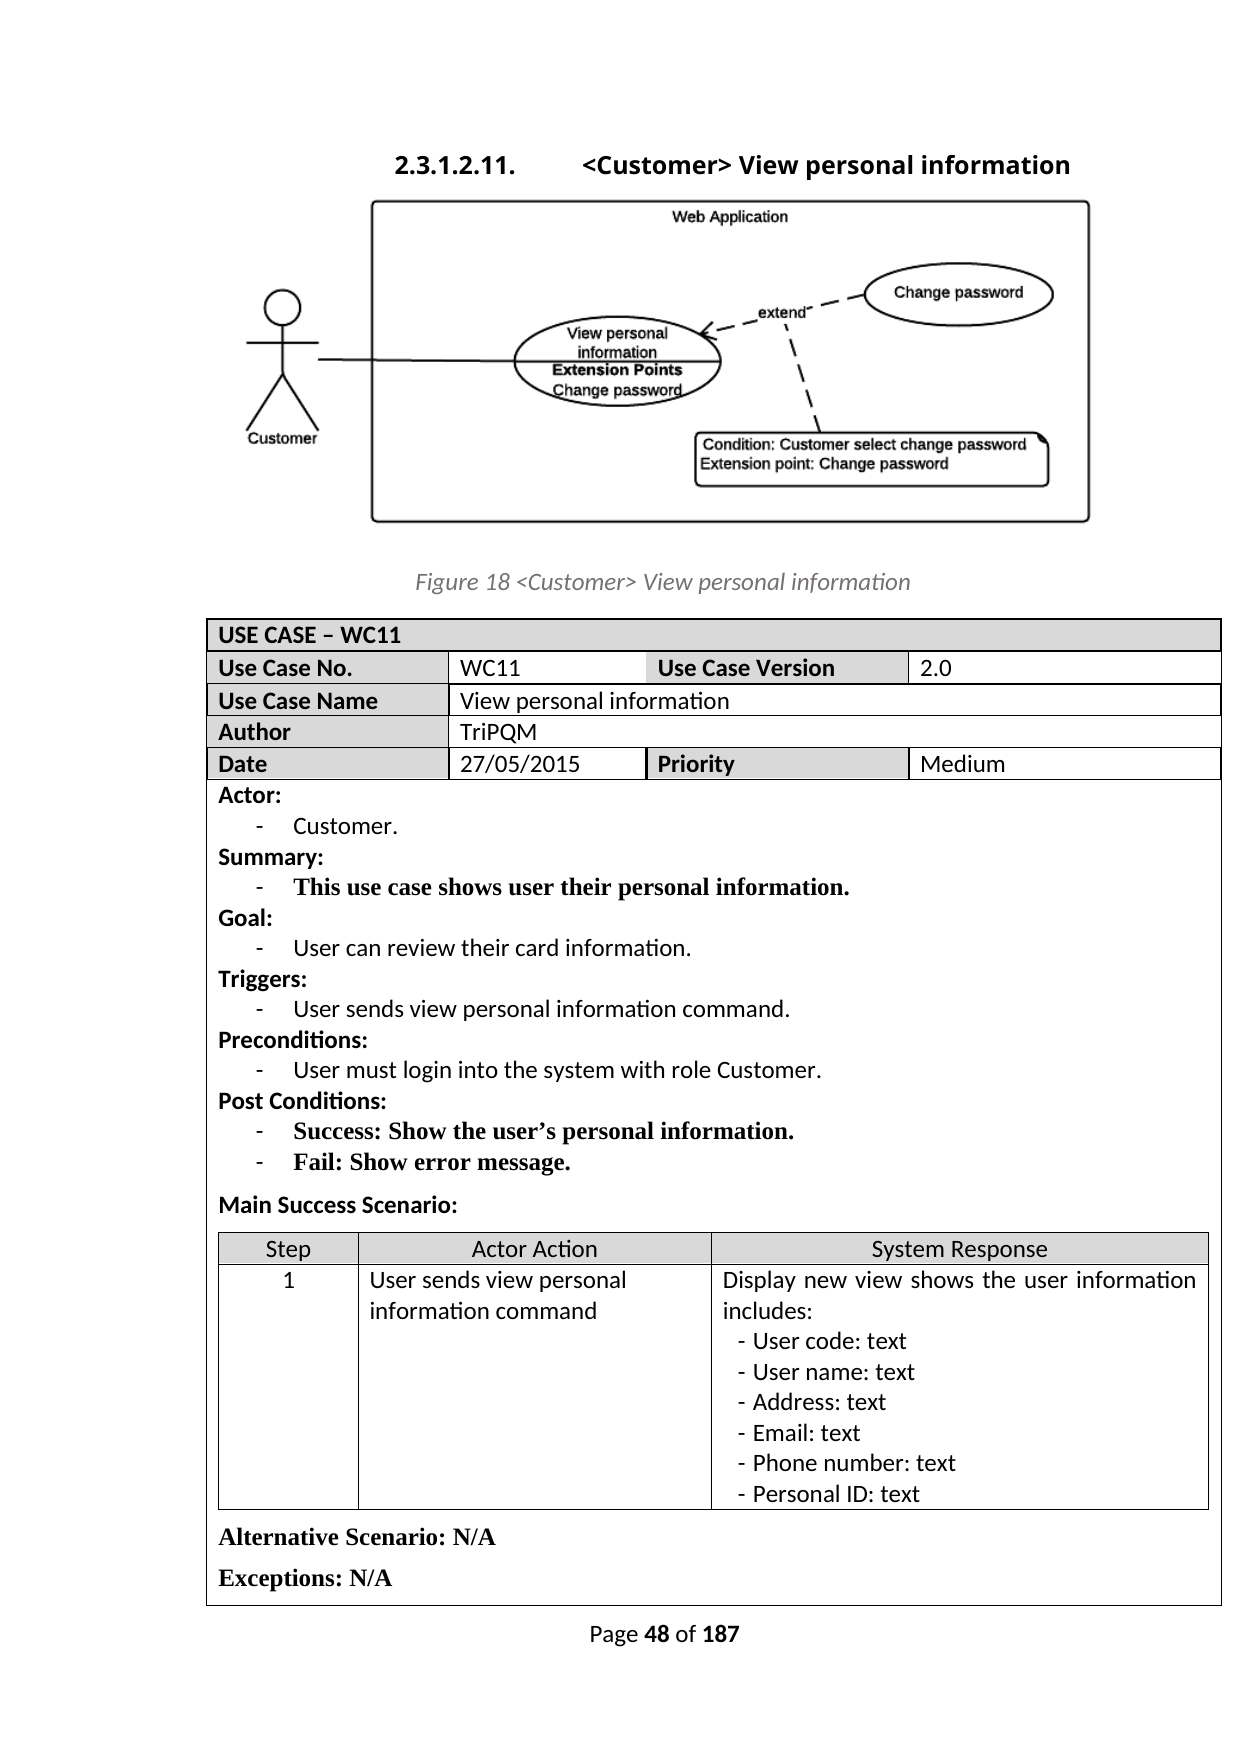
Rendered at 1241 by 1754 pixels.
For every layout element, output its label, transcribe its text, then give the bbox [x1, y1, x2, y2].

table_cell Medium [910, 748, 1220, 778]
table_cell Use Case Version [646, 652, 908, 683]
table_cell Priority [648, 748, 908, 778]
table_cell Author [207, 716, 448, 747]
table_cell TriPQM [449, 716, 1221, 747]
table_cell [207, 780, 1221, 1605]
picture [207, 184, 1122, 547]
table_cell Use Case No. [207, 652, 448, 683]
table_cell Use Case Name [208, 684, 448, 715]
subtitle <Customer> View personal information [394, 148, 1122, 182]
table_cell 2.0 [909, 652, 1221, 683]
table_cell 27/05/2015 [450, 748, 645, 778]
table_header USE CASE – WC11 [208, 620, 1220, 650]
table_cell WC11 [449, 652, 646, 683]
table_cell Date [208, 748, 448, 778]
table_cell View personal information [450, 685, 1220, 715]
